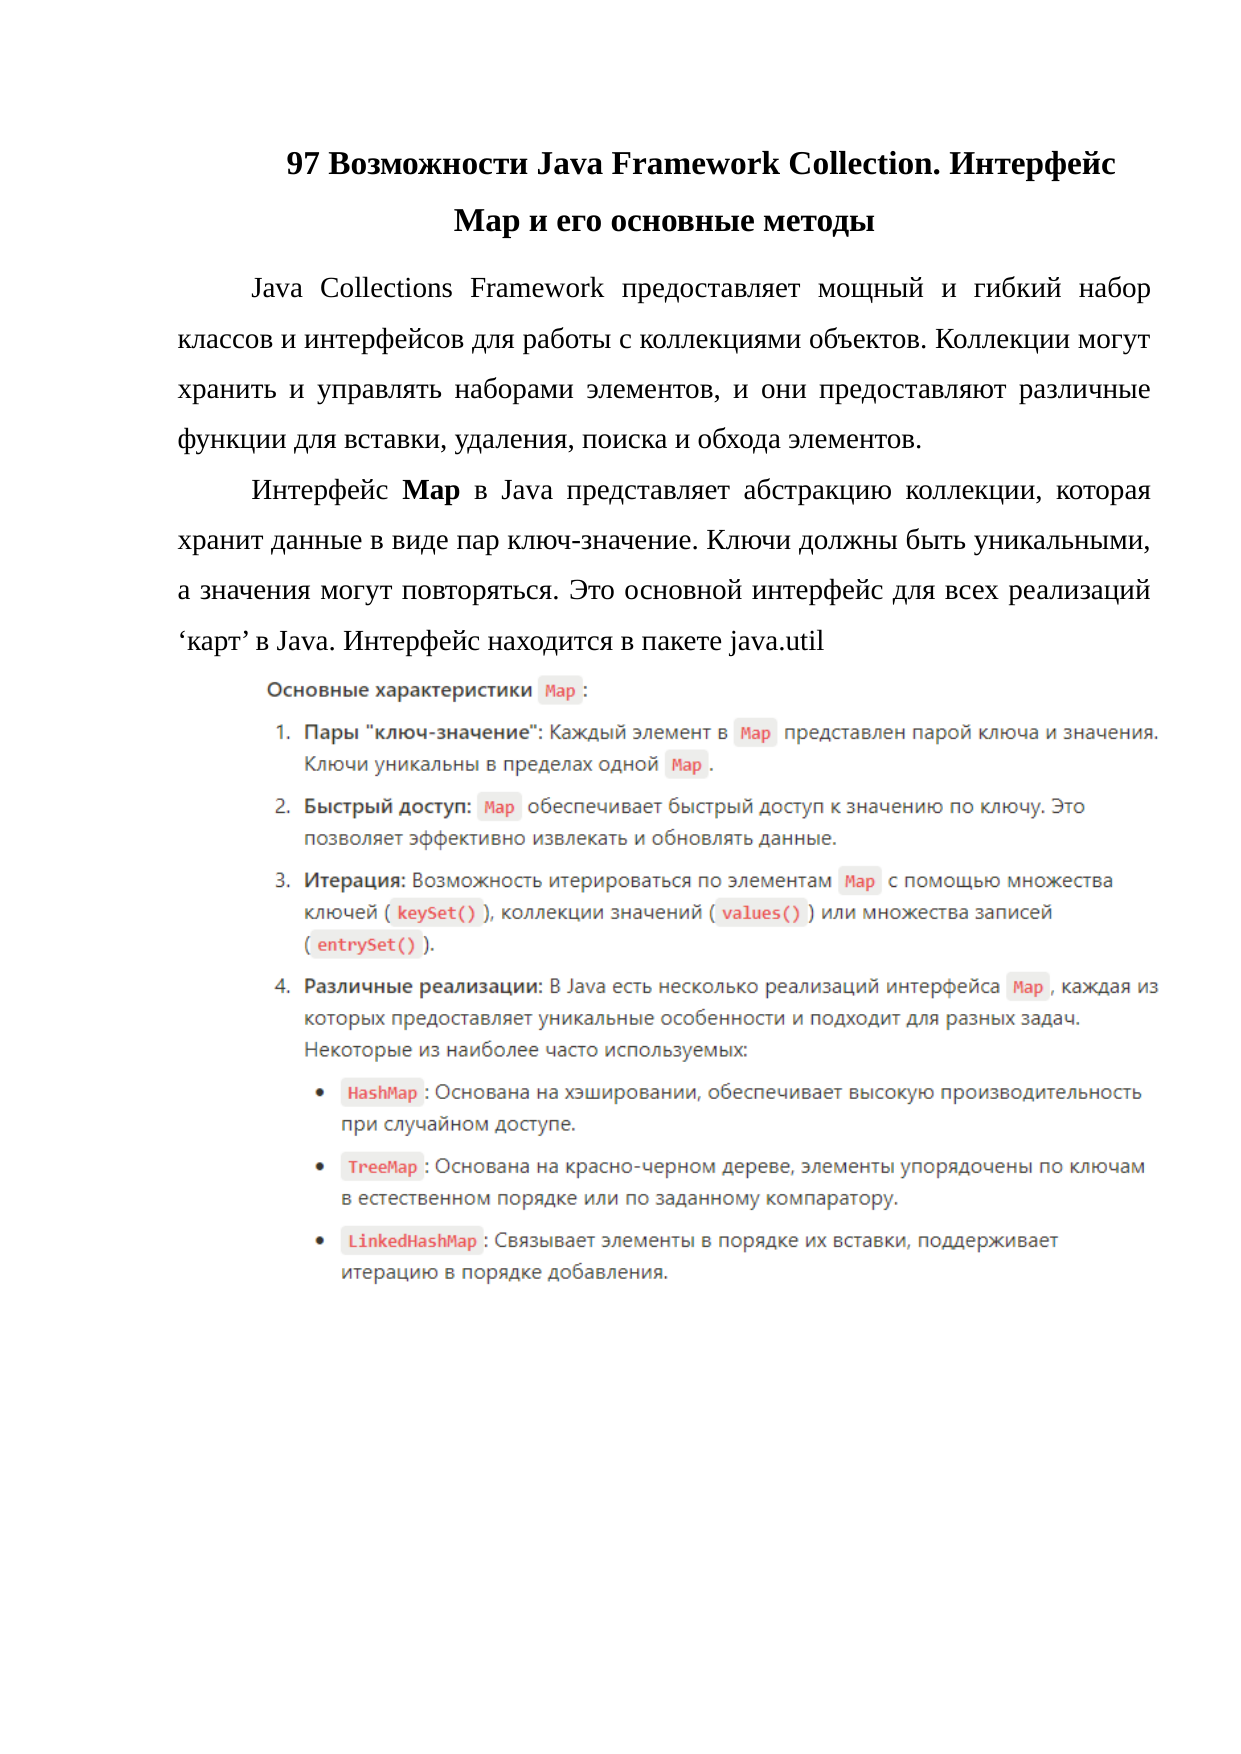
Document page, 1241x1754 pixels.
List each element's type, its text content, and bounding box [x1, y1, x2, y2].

picture [251, 673, 1226, 1312]
text Интерфейс Map в Java представляет абстракцию коллекции, которая хранит данные в виде пар ключ-значение. Ключи должны быть уникальными, а значения могут повторяться. Это основной интерфейс для всех реализаций ‘карт’ в Java. Интерфейс находится в пакете java.util [177, 472, 1152, 656]
text Java Collections Framework предоставляет мощный и гибкий набор классов и интерфейсов для работы с коллекциями объектов. Коллекции могут хранить и управлять наборами элементов, и они предоставляют различные функции для вставки, удаления, поиска и обхода элементов. [177, 271, 1152, 455]
text 97 Возможности Java Framework Collection. Интерфейс Map и его основные методы [177, 143, 1152, 239]
